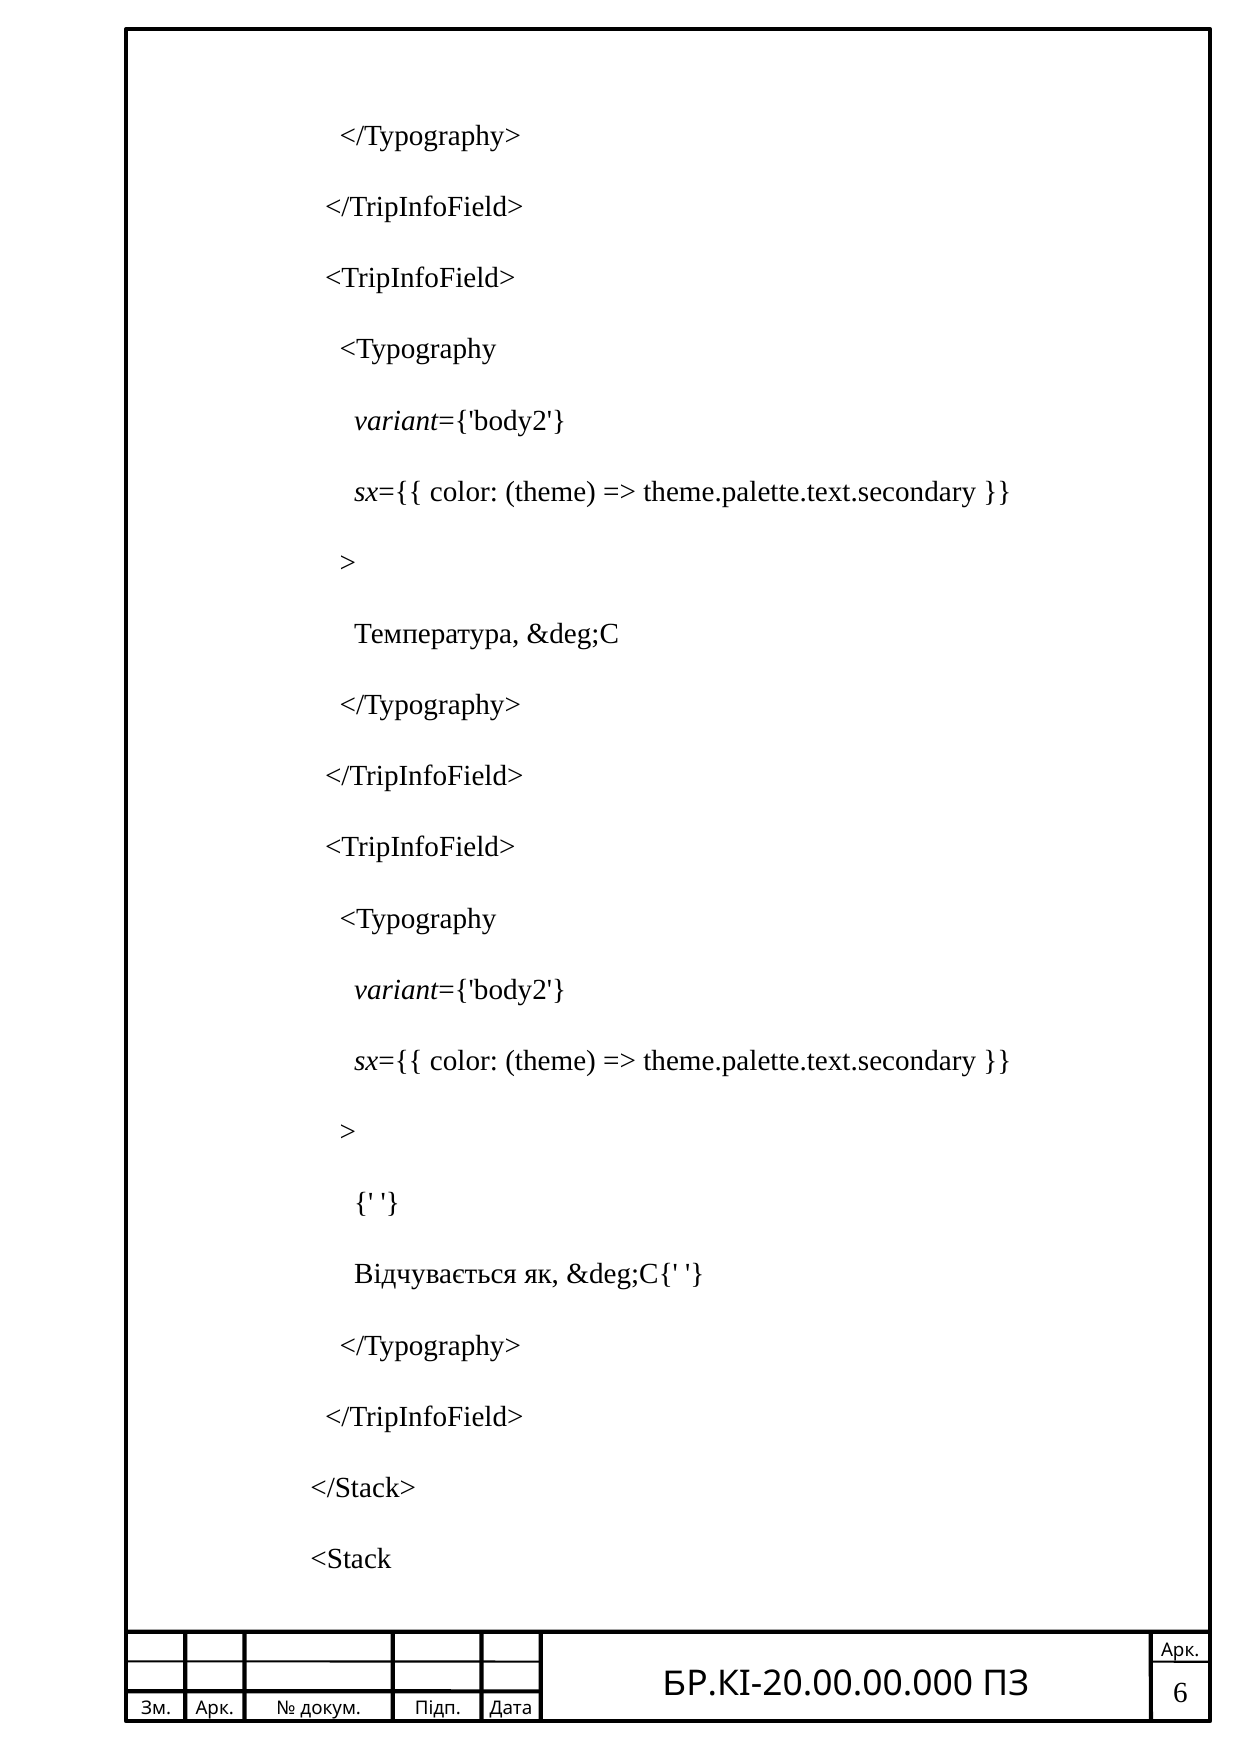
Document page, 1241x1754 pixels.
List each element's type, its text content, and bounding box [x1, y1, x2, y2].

text <Typography [223, 901, 1152, 934]
text > [223, 545, 1152, 578]
text <Typography [223, 332, 1152, 365]
text </Typography> [223, 118, 1152, 152]
text Відчувається як, &deg;С{' '} [223, 1256, 1152, 1290]
text </TripInfoField> [223, 758, 1152, 792]
text variant={'body2'} [223, 403, 1152, 436]
text <TripInfoField> [223, 829, 1152, 863]
text variant={'body2'} [223, 972, 1152, 1005]
text </Typography> [223, 1328, 1152, 1361]
text </Stack> [223, 1470, 1152, 1503]
text </Typography> [223, 687, 1152, 721]
text </TripInfoField> [223, 189, 1152, 223]
text Температура, &deg;С [223, 616, 1152, 650]
text <Stack [223, 1541, 1152, 1574]
text > [223, 1114, 1152, 1148]
text </TripInfoField> [223, 1399, 1152, 1432]
text <TripInfoField> [223, 260, 1152, 294]
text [223, 474, 1152, 507]
text sx={{ color: (theme) => theme.palette.text.secondary }} [223, 1043, 1152, 1077]
text {' '} [223, 1185, 1152, 1219]
